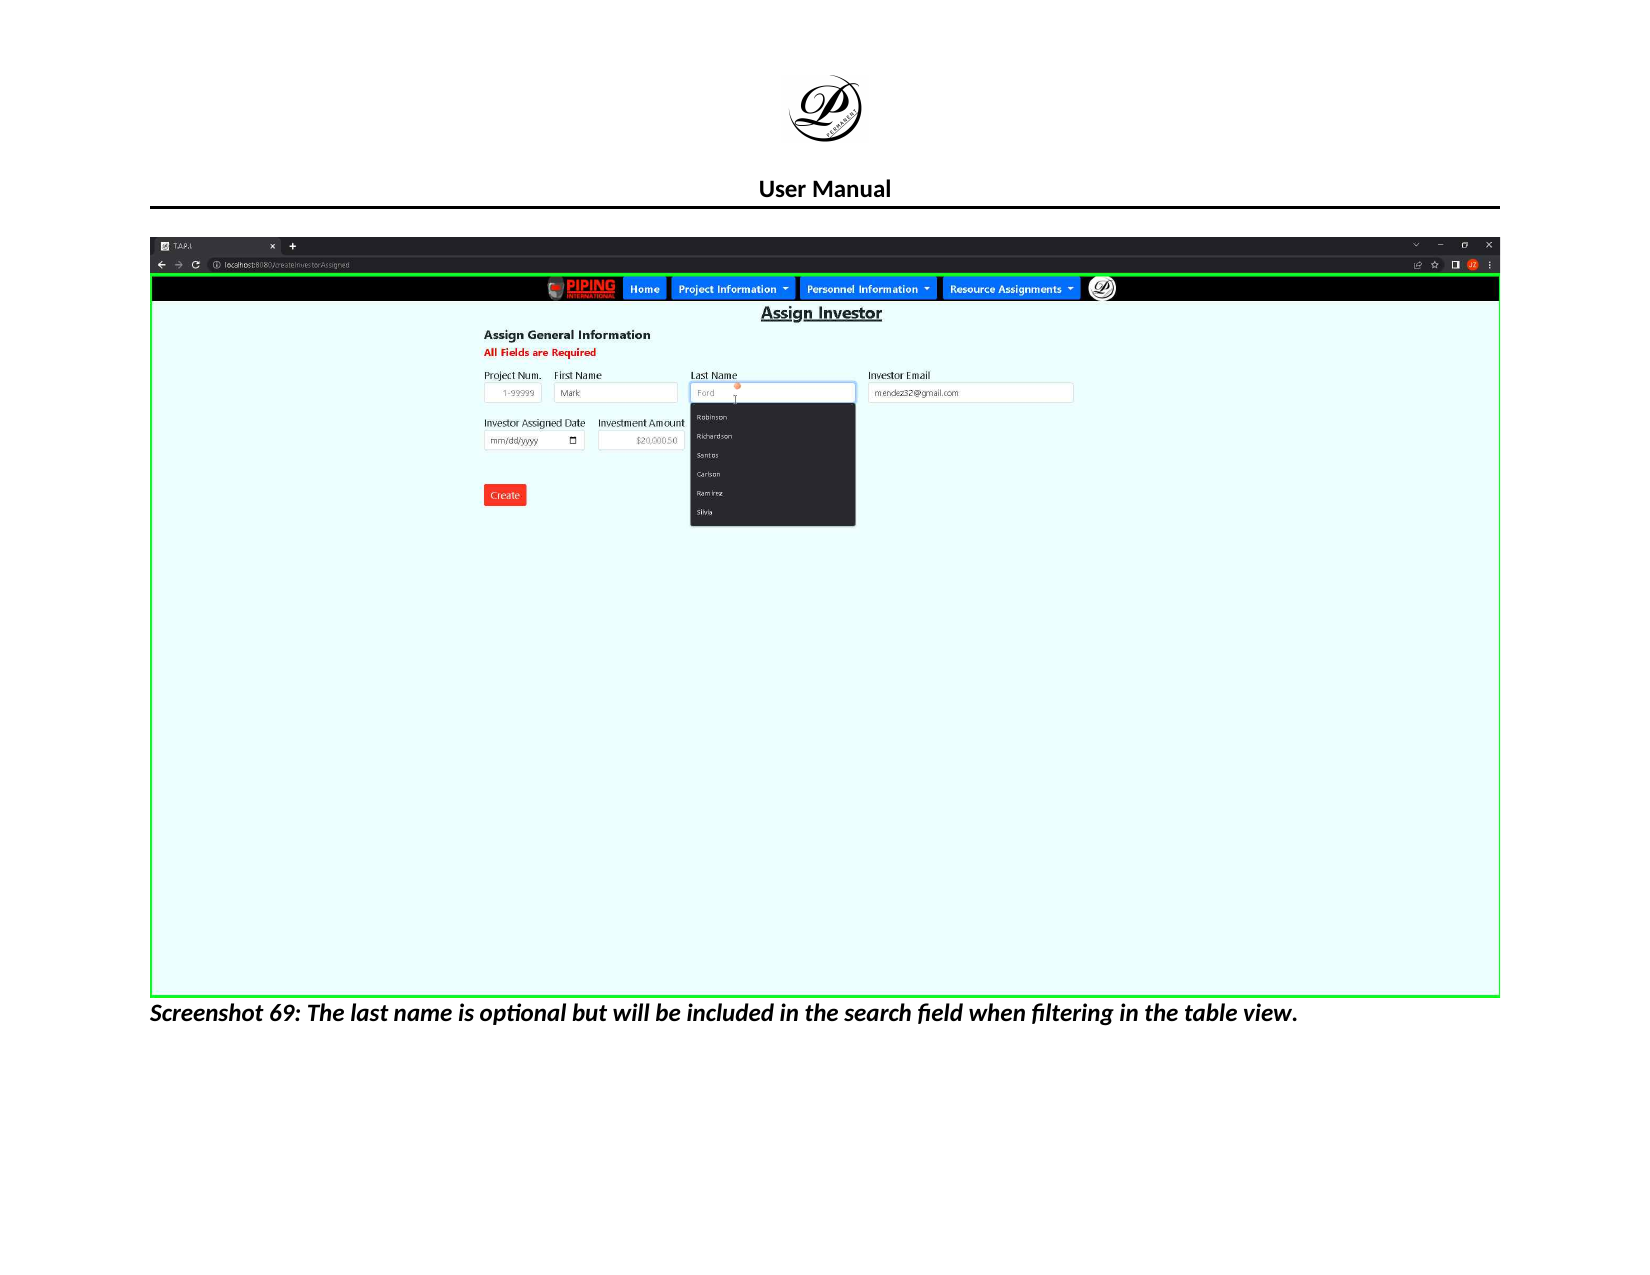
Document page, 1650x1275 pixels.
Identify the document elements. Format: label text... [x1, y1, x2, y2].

picture [150, 237, 1500, 998]
text Screenshot 69: The last name is optional but will be included in the search field when filtering in the table view. [150, 998, 1500, 1028]
picture [781, 75, 869, 143]
